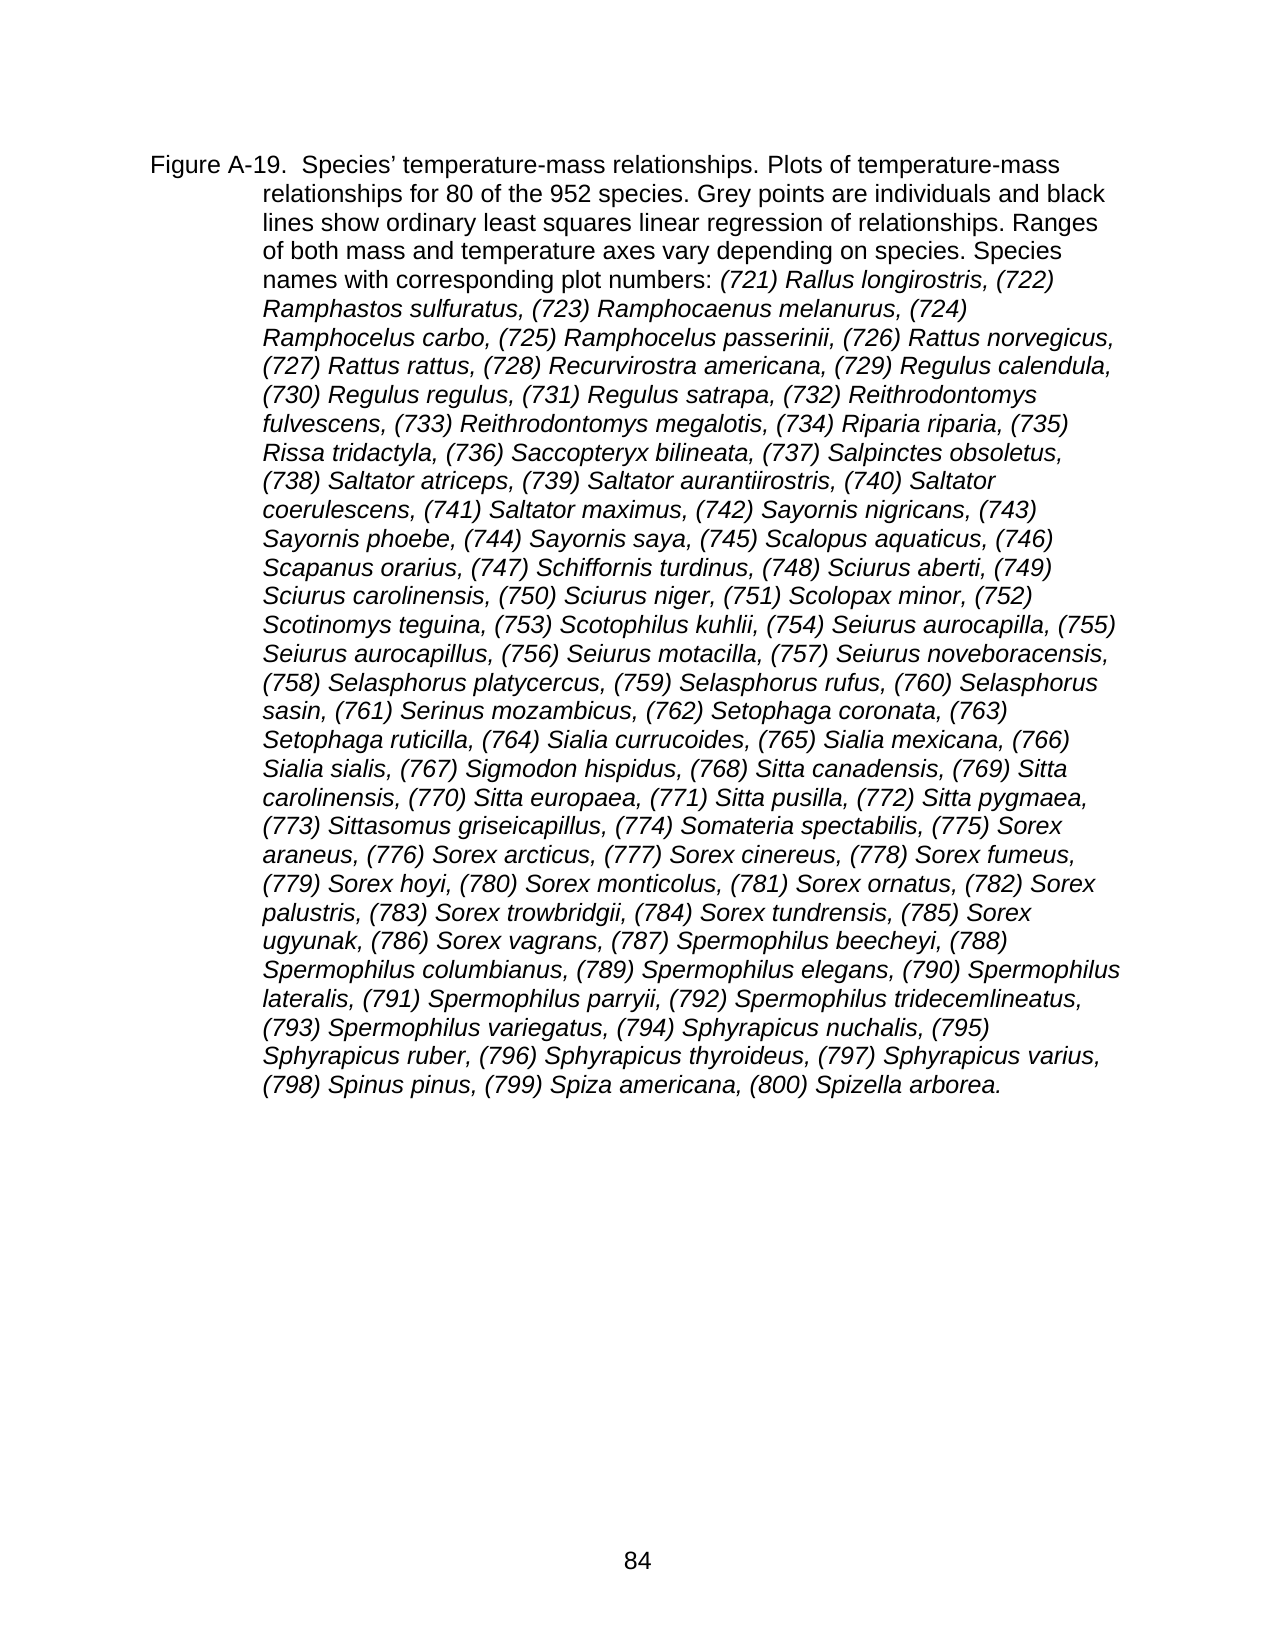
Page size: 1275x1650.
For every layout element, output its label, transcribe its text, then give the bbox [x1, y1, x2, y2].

text Figure A-19. Species’ temperature-mass relationships. Plots of temperature-mass relationships for 80 of the 952 species. Grey points are individuals and black lines show ordinary least squares linear regression of relationships. Ranges of both mass and temperature axes vary depending on species. Species names with corresponding plot numbers: (721) Rallus longirostris, (722) Ramphastos sulfuratus, (723) Ramphocaenus melanurus, (724) Ramphocelus carbo, (725) Ramphocelus passerinii, (726) Rattus norvegicus, (727) Rattus rattus, (728) Recurvirostra americana, (729) Regulus calendula, (730) Regulus regulus, (731) Regulus satrapa, (732) Reithrodontomys fulvescens, (733) Reithrodontomys megalotis, (734) Riparia riparia, (735) Rissa tridactyla, (736) Saccopteryx bilineata, (737) Salpinctes obsoletus, (738) Saltator atriceps, (739) Saltator aurantiirostris, (740) Saltator coerulescens, (741) Saltator maximus, (742) Sayornis nigricans, (743) Sayornis phoebe, (744) Sayornis saya, (745) Scalopus aquaticus, (746) Scapanus orarius, (747) Schiffornis turdinus, (748) Sciurus aberti, (749) Sciurus carolinensis, (750) Sciurus niger, (751) Scolopax minor, (752) Scotinomys teguina, (753) Scotophilus kuhlii, (754) Seiurus aurocapilla, (755) Seiurus aurocapillus, (756) Seiurus motacilla, (757) Seiurus noveboracensis, (758) Selasphorus platycercus, (759) Selasphorus rufus, (760) Selasphorus sasin, (761) Serinus mozambicus, (762) Setophaga coronata, (763) Setophaga ruticilla, (764) Sialia currucoides, (765) Sialia mexicana, (766) Sialia sialis, (767) Sigmodon hispidus, (768) Sitta canadensis, (769) Sitta carolinensis, (770) Sitta europaea, (771) Sitta pusilla, (772) Sitta pygmaea, (773) Sittasomus griseicapillus, (774) Somateria spectabilis, (775) Sorex araneus, (776) Sorex arcticus, (777) Sorex cinereus, (778) Sorex fumeus, (779) Sorex hoyi, (780) Sorex monticolus, (781) Sorex ornatus, (782) Sorex palustris, (783) Sorex trowbridgii, (784) Sorex tundrensis, (785) Sorex ugyunak, (786) Sorex vagrans, (787) Spermophilus beecheyi, (788) Spermophilus columbianus, (789) Spermophilus elegans, (790) Spermophilus lateralis, (791) Spermophilus parryii, (792) Spermophilus tridecemlineatus, (793) Spermophilus variegatus, (794) Sphyrapicus nuchalis, (795) Sphyrapicus ruber, (796) Sphyrapicus thyroideus, (797) Sphyrapicus varius, (798) Spinus pinus, (799) Spiza americana, (800) Spizella arborea. [150, 150, 1125, 1099]
